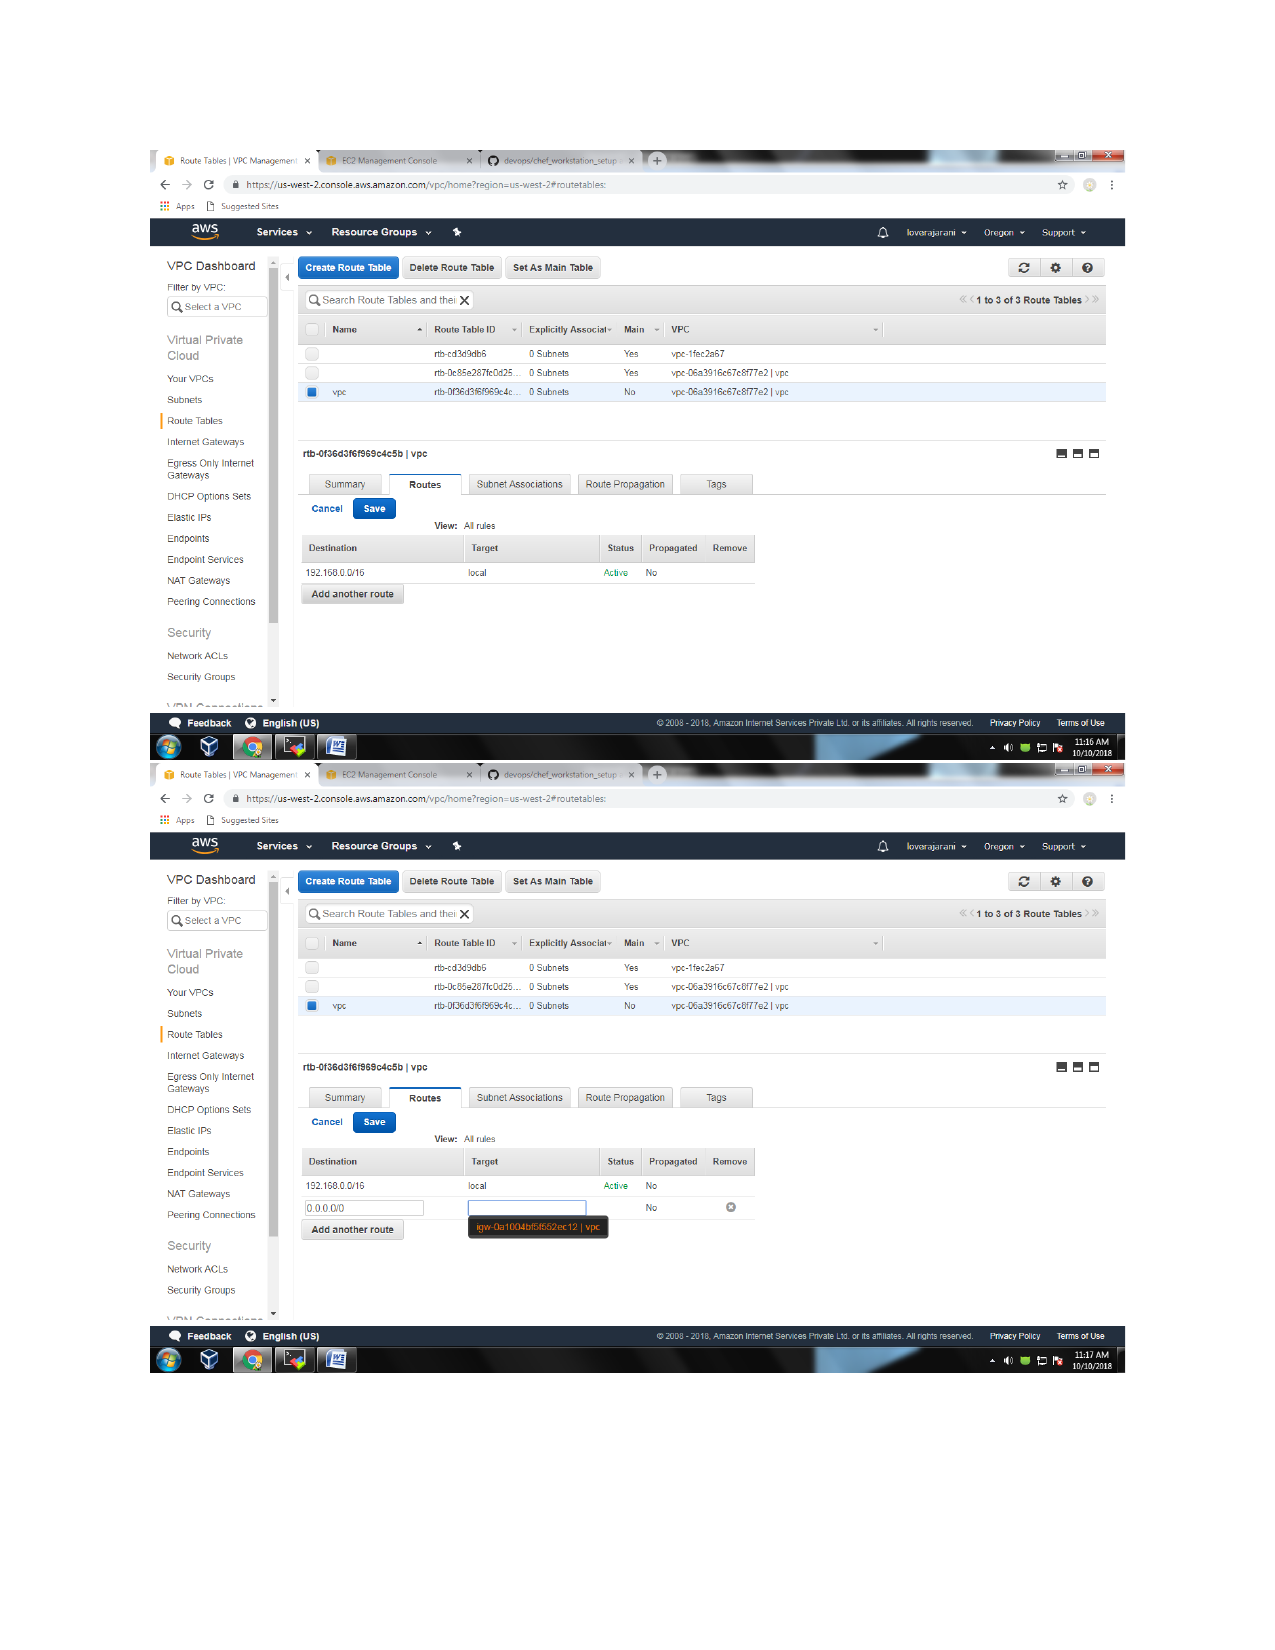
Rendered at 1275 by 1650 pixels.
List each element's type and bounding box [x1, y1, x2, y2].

picture [150, 150, 1125, 760]
picture [150, 763, 1125, 1373]
